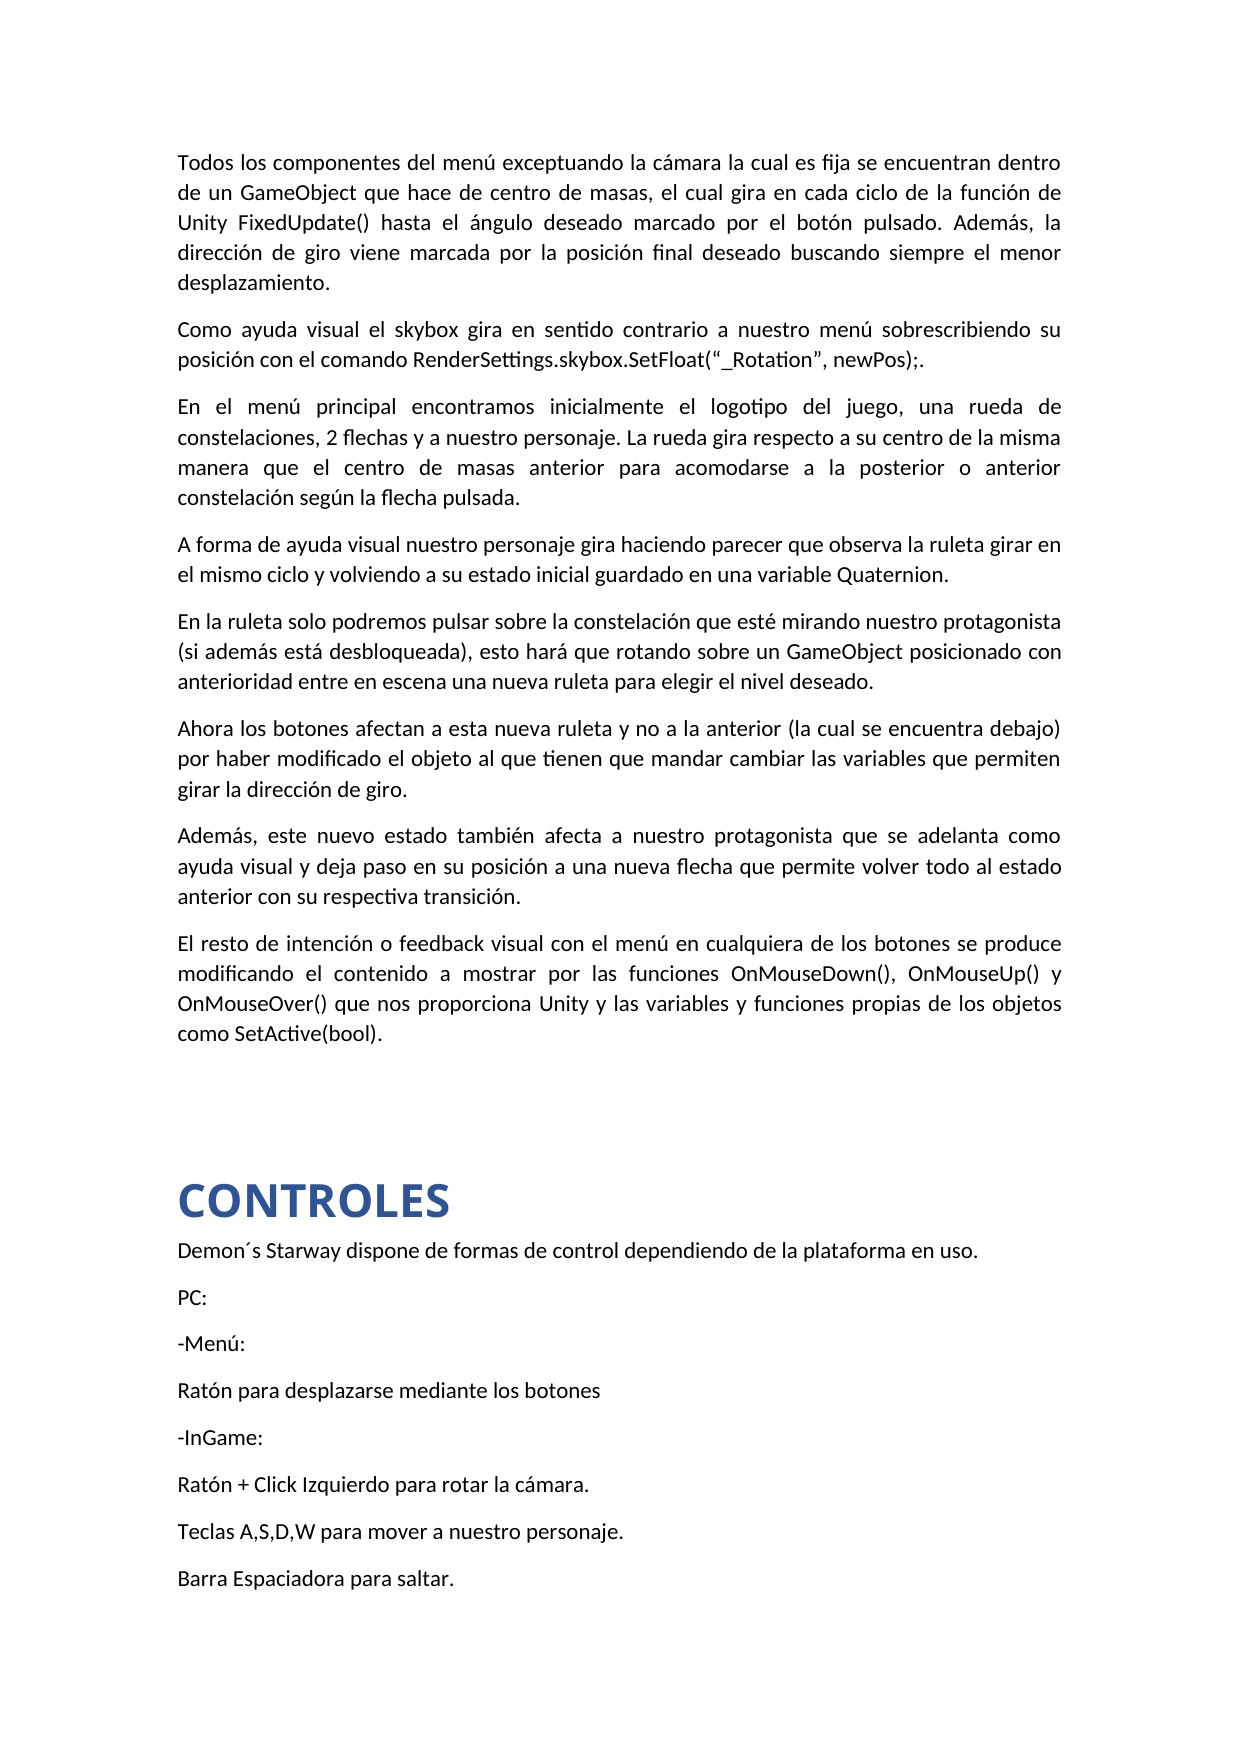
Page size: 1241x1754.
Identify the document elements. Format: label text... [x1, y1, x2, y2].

text En el menú principal encontramos inicialmente el logotipo del juego, una rueda de constelaciones, 2 flechas y a nuestro personaje. La rueda gira respecto a su centro de la misma manera que el centro de masas anterior para acomodarse a la posterior o anterior constelación según la flecha pulsada. [177, 392, 1063, 511]
text El resto de intención o feedback visual con el menú en cualquiera de los botones se produce modificando el contenido a mostrar por las funciones OnMouseDown(), OnMouseUp() y OnMouseOver() que nos proporciona Unity y las variables y funciones propias de los objetos como SetActive(bool). [177, 929, 1063, 1047]
text Como ayuda visual el skybox gira en sentido contrario a nuestro menú sobrescribiendo su posición con el comando RenderSettings.skybox.SetFloat(“_Rotation”, newPos);. [177, 315, 1063, 373]
text -Menú: [177, 1329, 1063, 1357]
subtitle CONTROLES [177, 1168, 1063, 1231]
text Ahora los botones afectan a esta nueva ruleta y no a la anterior (la cual se encuentra debajo) por haber modificado el objeto al que tienen que mandar cambiar las variables que permiten girar la dirección de giro. [177, 714, 1063, 803]
text Teclas A,S,D,W para mover a nuestro personaje. [177, 1517, 1063, 1545]
text -InGame: [177, 1423, 1063, 1451]
text Además, este nuevo estado también afecta a nuestro protagonista que se adelanta como ayuda visual y deja paso en su posición a una nueva flecha que permite volver todo al estado anterior con su respectiva transición. [177, 822, 1063, 910]
text Ratón para desplazarse mediante los botones [177, 1376, 1063, 1404]
text Todos los componentes del menú exceptuando la cámara la cual es fija se encuentran dentro de un GameObject que hace de centro de masas, el cual gira en cada ciclo de la función de Unity FixedUpdate() hasta el ángulo deseado marcado por el botón pulsado. Además, la dirección de giro viene marcada por la posición final deseado buscando siempre el menor desplazamiento. [177, 148, 1063, 296]
text Demon´s Starway dispone de formas de control dependiendo de la plataforma en uso. [177, 1236, 1063, 1264]
text PC: [177, 1283, 1063, 1311]
text A forma de ayuda visual nuestro personaje gira haciendo parecer que observa la ruleta girar en el mismo ciclo y volviendo a su estado inicial guardado en una variable Quaternion. [177, 530, 1063, 588]
text Ratón + Click Izquierdo para rotar la cámara. [177, 1470, 1063, 1498]
text En la ruleta solo podremos pulsar sobre la constelación que esté mirando nuestro protagonista (si además está desbloqueada), esto hará que rotando sobre un GameObject posicionado con anterioridad entre en escena una nueva ruleta para elegir el nivel deseado. [177, 607, 1063, 695]
text Barra Espaciadora para saltar. [177, 1564, 1063, 1592]
